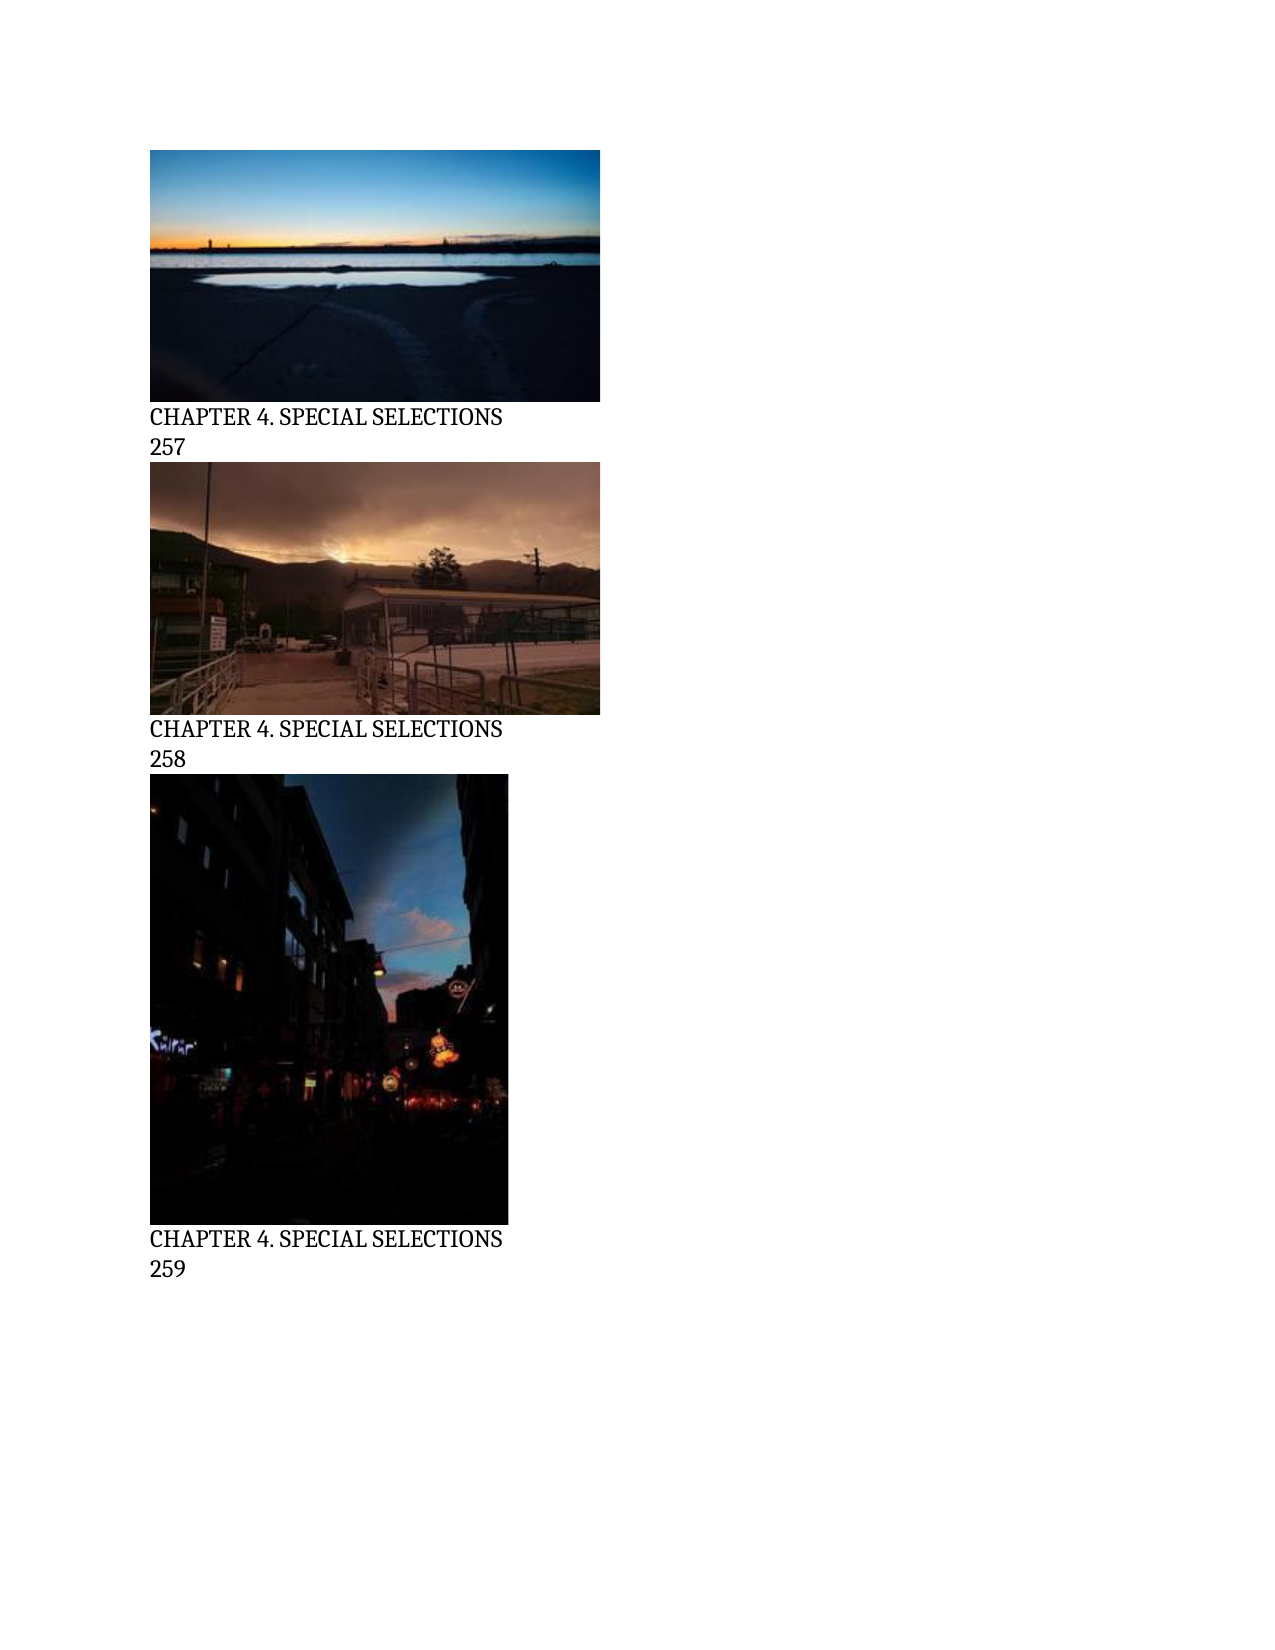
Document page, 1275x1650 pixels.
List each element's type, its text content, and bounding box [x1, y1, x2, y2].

text CHAPTER 4. SPECIAL SELECTIONS [150, 1224, 1125, 1254]
picture [150, 462, 600, 715]
picture [150, 774, 509, 1225]
text CHAPTER 4. SPECIAL SELECTIONS [150, 714, 1125, 744]
text 257 [150, 432, 1125, 462]
text 258 [150, 744, 1125, 774]
text CHAPTER 4. SPECIAL SELECTIONS [150, 402, 1125, 432]
text 259 [150, 1254, 1125, 1284]
picture [150, 150, 600, 402]
